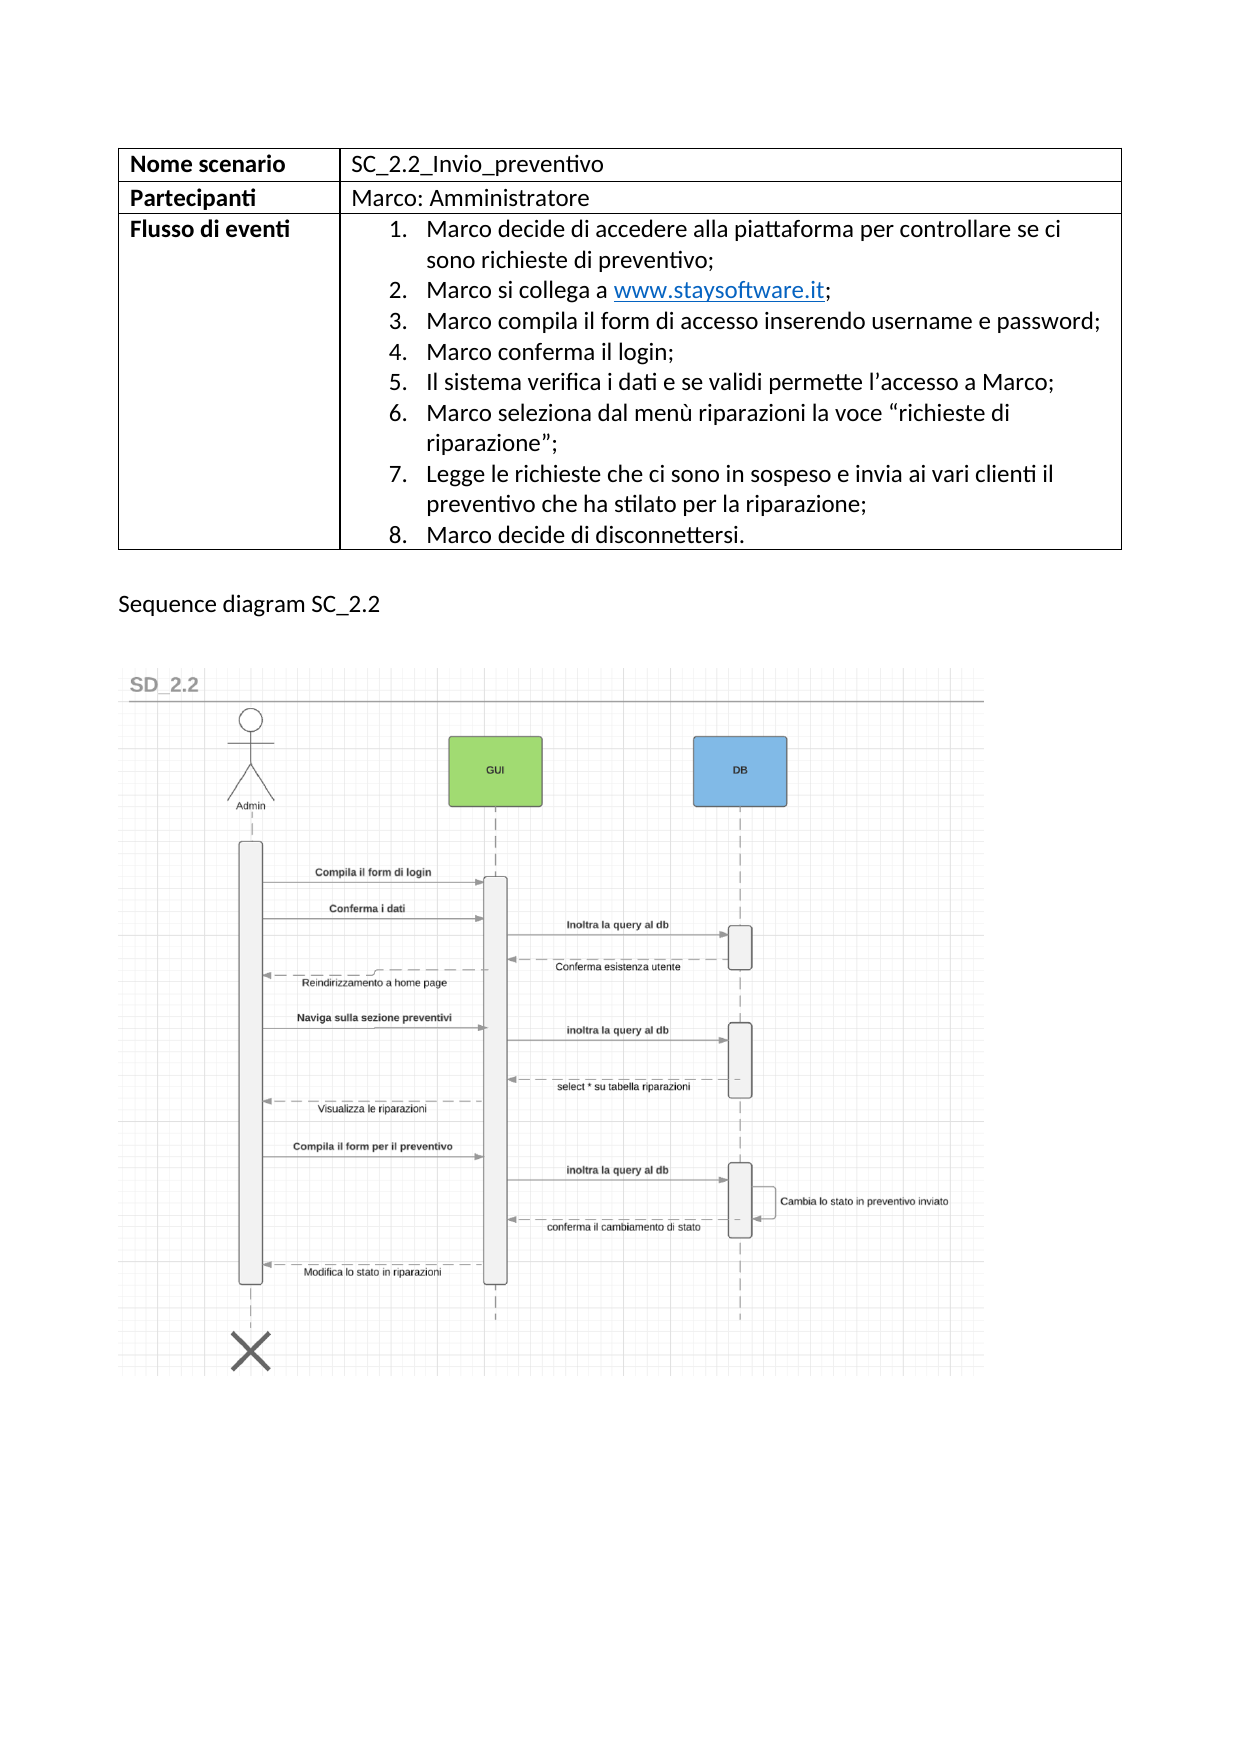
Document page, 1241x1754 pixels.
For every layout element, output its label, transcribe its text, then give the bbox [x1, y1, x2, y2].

picture [118, 668, 984, 1376]
text Sequence diagram SC_2.2 [118, 588, 1122, 619]
table_cell Marco decide di accedere alla piattaforma per controllare se ci sono richieste di preventivo; Marco si collega a www.staysoftware.it; Marco compila il form di accesso inserendo username e password; Marco conferma il login; Il sistema verifica i dati e se validi permette l’accesso a Marco; Marco seleziona dal menù riparazioni la voce “richieste di riparazione”; Legge le richieste che ci sono in sospeso e invia ai vari clienti il preventivo che ha stilato per la riparazione; Marco decide di disconnettersi. [341, 214, 1121, 549]
table_cell Flusso di eventi [119, 214, 339, 549]
table_header SC_2.2_Invio_preventivo [341, 149, 1121, 181]
table_cell Marco: Amministratore [341, 182, 1121, 212]
table_cell Partecipanti [119, 182, 339, 212]
table_header Nome scenario [119, 149, 339, 181]
